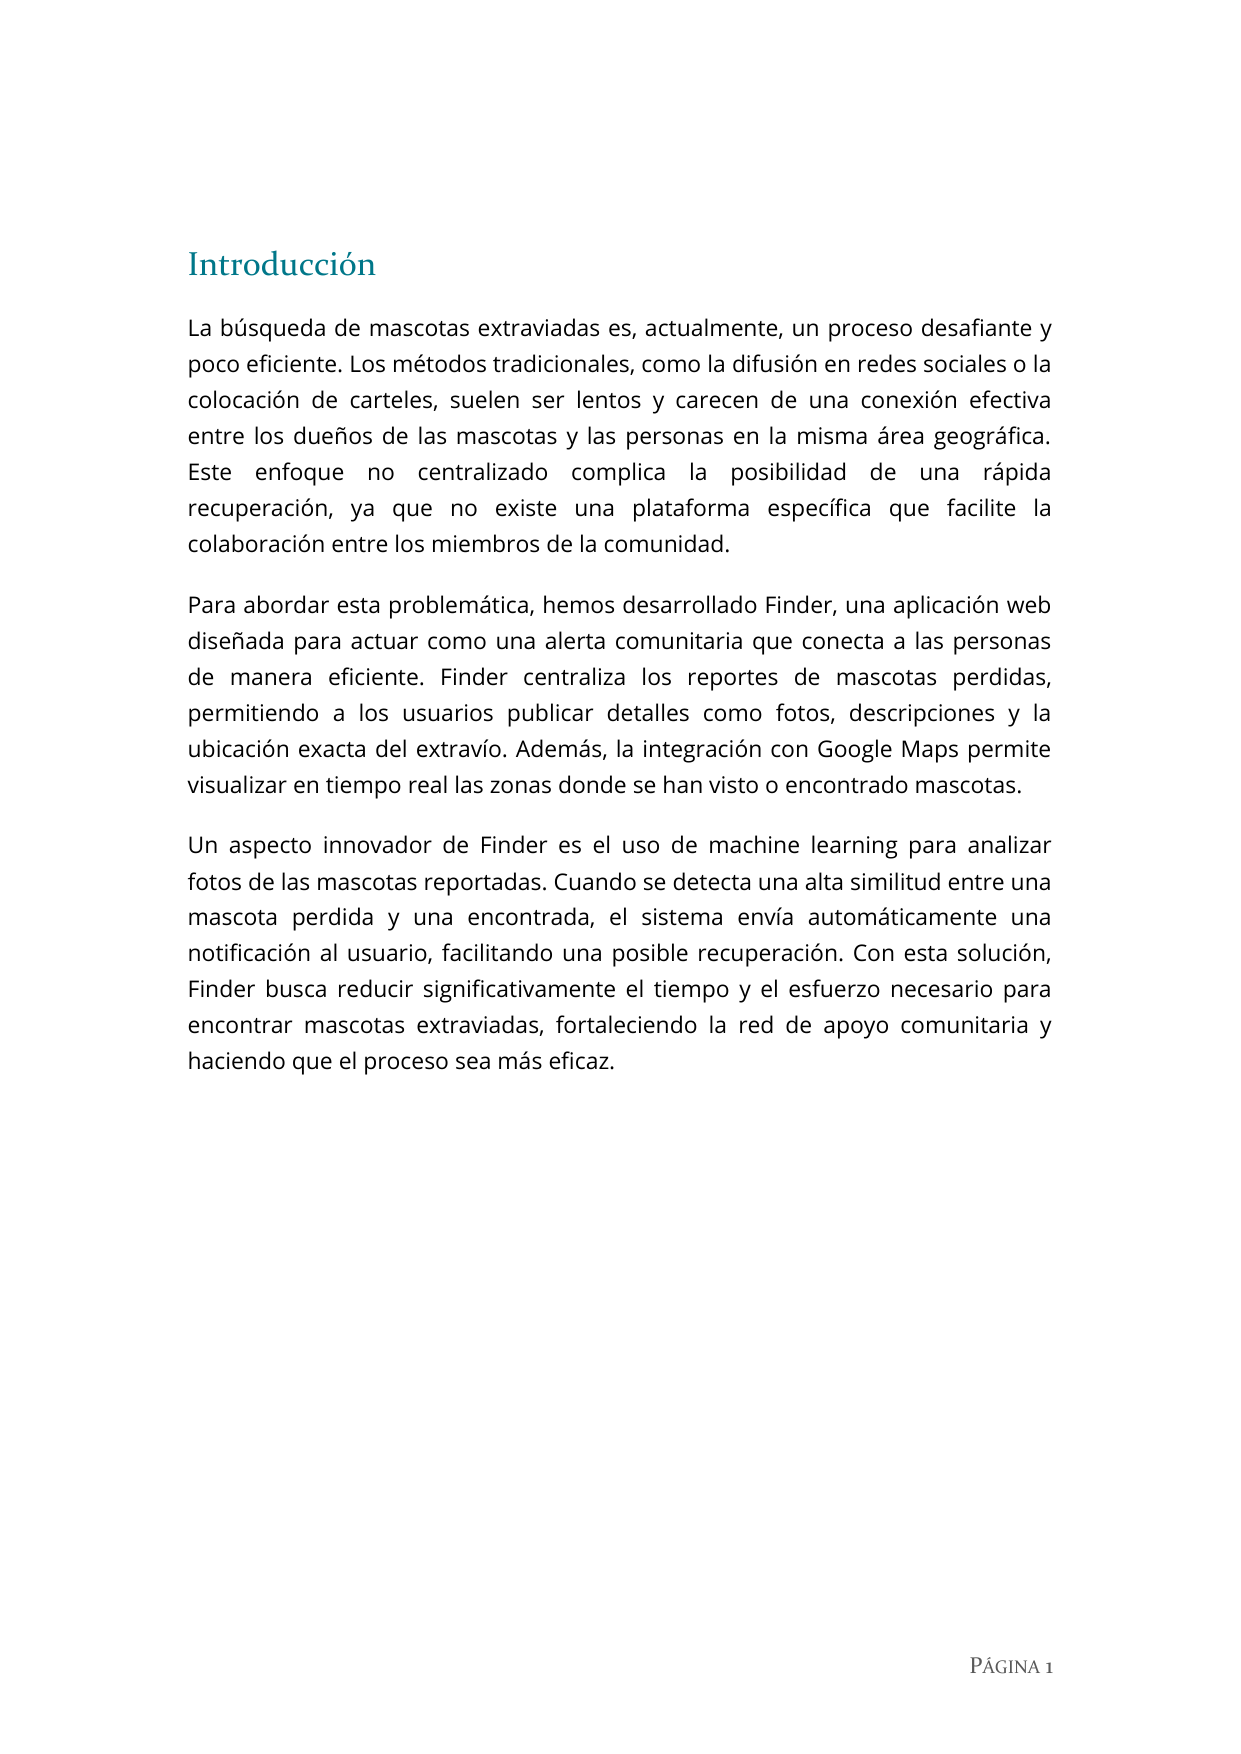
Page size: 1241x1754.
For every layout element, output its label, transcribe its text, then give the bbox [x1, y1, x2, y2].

subtitle Introducción [187, 242, 1053, 283]
text Un aspecto innovador de Finder es el uso de machine learning para analizar fotos de las mascotas reportadas. Cuando se detecta una alta similitud entre una mascota perdida y una encontrada, el sistema envía automáticamente una notificación al usuario, facilitando una posible recuperación. Con esta solución, Finder busca reducir significativamente el tiempo y el esfuerzo necesario para encontrar mascotas extraviadas, fortaleciendo la red de apoyo comunitaria y haciendo que el proceso sea más eficaz. [187, 829, 1053, 1076]
text Para abordar esta problemática, hemos desarrollado Finder, una aplicación web diseñada para actuar como una alerta comunitaria que conecta a las personas de manera eficiente. Finder centraliza los reportes de mascotas perdidas, permitiendo a los usuarios publicar detalles como fotos, descripciones y la ubicación exacta del extravío. Además, la integración con Google Maps permite visualizar en tiempo real las zonas donde se han visto o encontrado mascotas. [187, 589, 1053, 800]
text La búsqueda de mascotas extraviadas es, actualmente, un proceso desafiante y poco eficiente. Los métodos tradicionales, como la difusión en redes sociales o la colocación de carteles, suelen ser lentos y carecen de una conexión efectiva entre los dueños de las mascotas y las personas en la misma área geográfica. Este enfoque no centralizado complica la posibilidad de una rápida recuperación, ya que no existe una plataforma específica que facilite la colaboración entre los miembros de la comunidad. [187, 312, 1053, 559]
